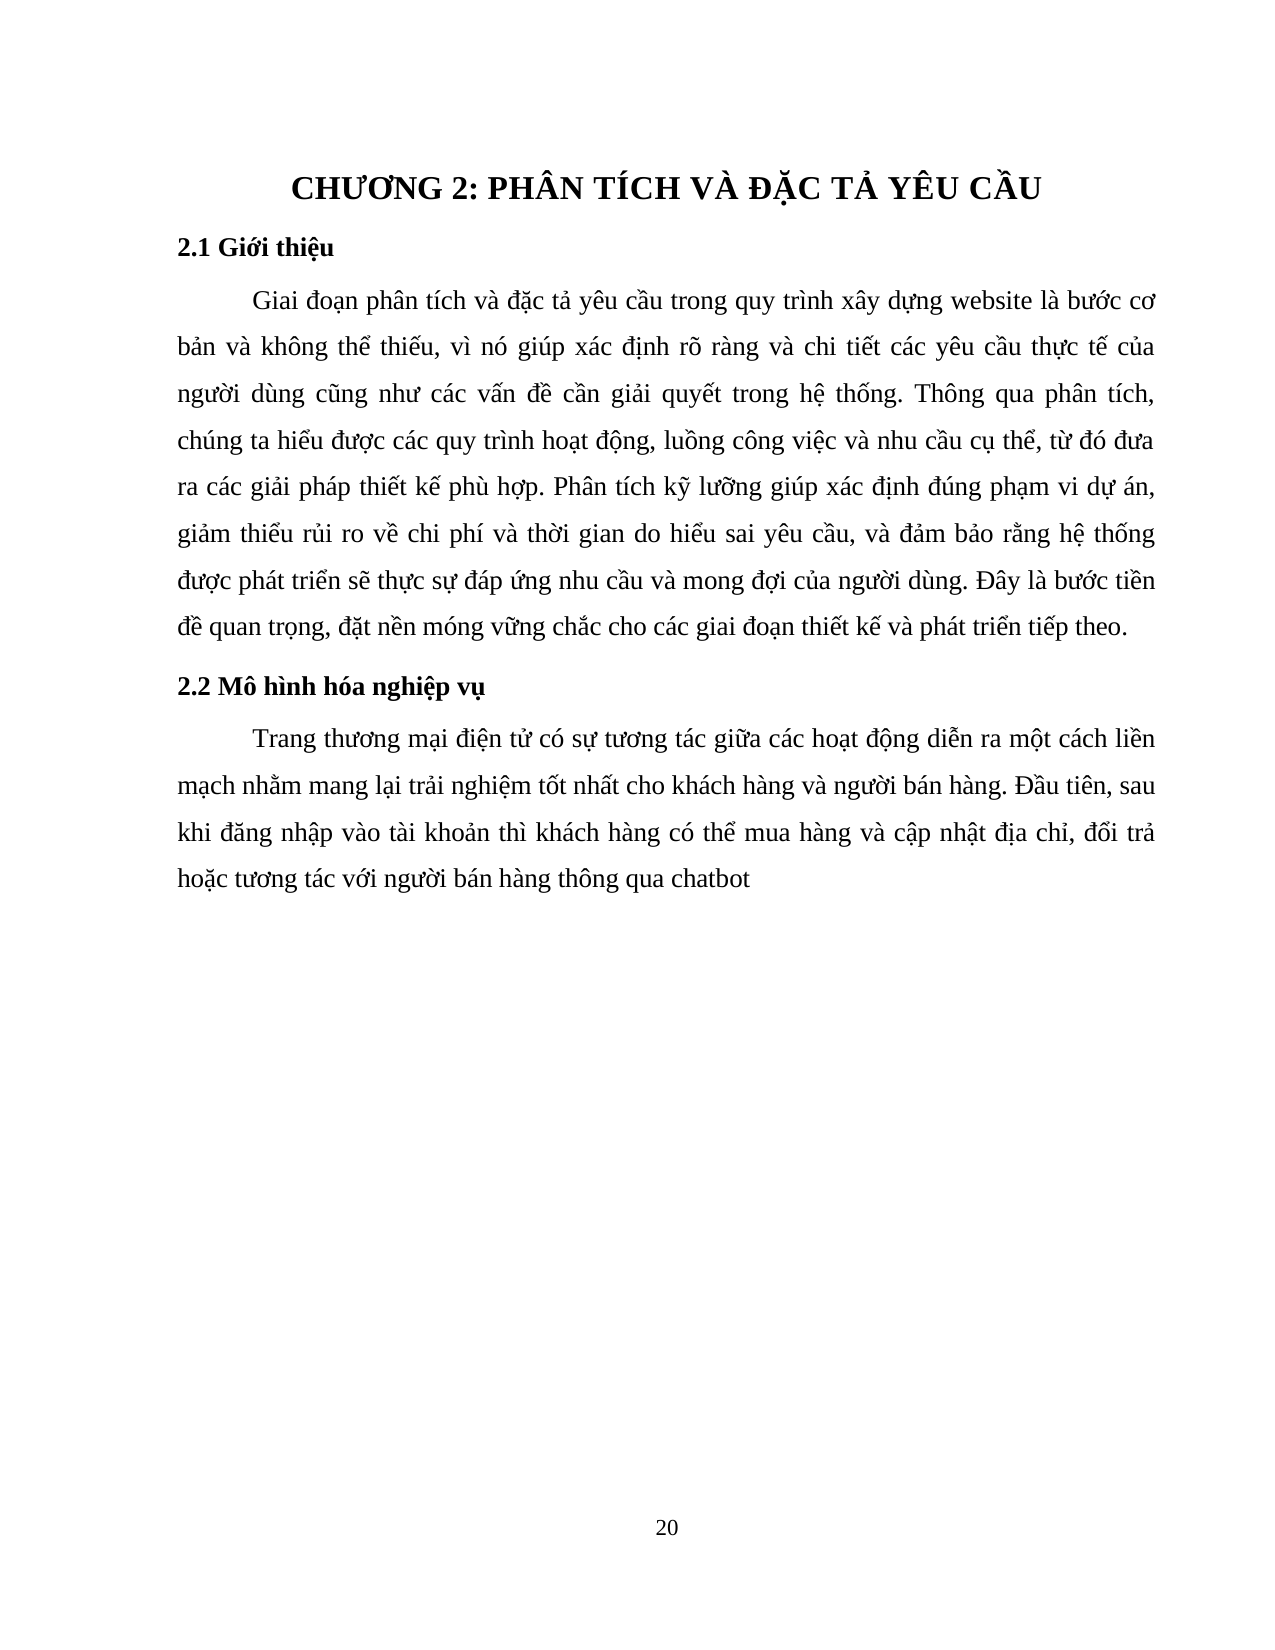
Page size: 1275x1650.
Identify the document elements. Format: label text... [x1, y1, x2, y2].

text Giới thiệu [177, 231, 1156, 262]
text Giai đoạn phân tích và đặc tả yêu cầu trong quy trình xây dựng website là bước cơ bản và không thể thiếu, vì nó giúp xác định rõ ràng và chi tiết các yêu cầu thực tế của người dùng cũng như các vấn đề cần giải quyết trong hệ thống. Thông qua phân tích, chúng ta hiểu được các quy trình hoạt động, luồng công việc và nhu cầu cụ thể, từ đó đưa ra các giải pháp thiết kế phù hợp. Phân tích kỹ lưỡng giúp xác định đúng phạm vi dự án, giảm thiểu rủi ro về chi phí và thời gian do hiểu sai yêu cầu, và đảm bảo rằng hệ thống được phát triển sẽ thực sự đáp ứng nhu cầu và mong đợi của người dùng. Đây là bước tiền đề quan trọng, đặt nền móng vững chắc cho các giai đoạn thiết kế và phát triển tiếp theo. [177, 284, 1156, 642]
text Mô hình hóa nghiệp vụ [177, 669, 1156, 701]
text Trang thương mại điện tử có sự tương tác giữa các hoạt động diễn ra một cách liền mạch nhằm mang lại trải nghiệm tốt nhất cho khách hàng và người bán hàng. Đầu tiên, sau khi đăng nhập vào tài khoản thì khách hàng có thể mua hàng và cập nhật địa chỉ, đổi trả hoặc tương tác với người bán hàng thông qua chatbot [177, 722, 1156, 894]
text PHÂN TÍCH VÀ ĐẶC TẢ YÊU CẦU [177, 168, 1156, 207]
